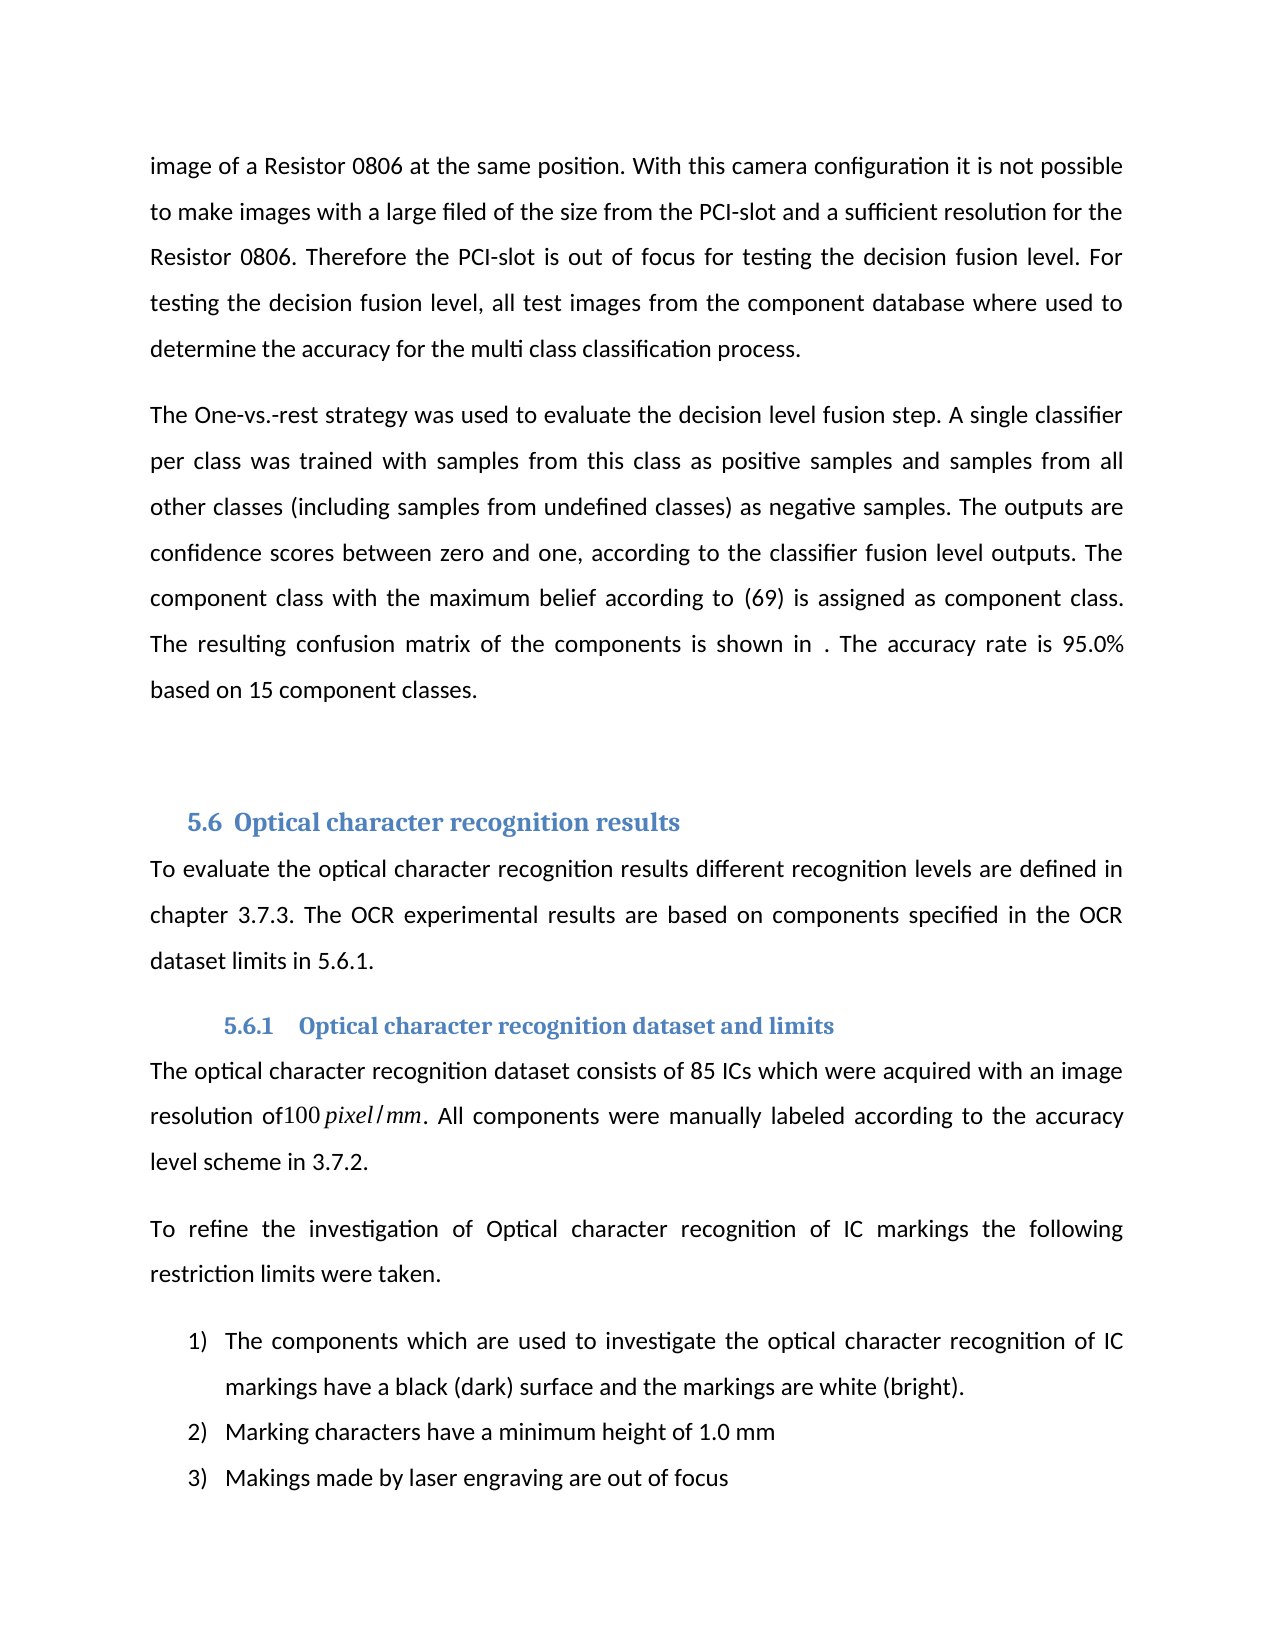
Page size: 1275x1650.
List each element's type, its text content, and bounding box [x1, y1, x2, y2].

list Makings made by laser engraving are out of focus [187, 1462, 1125, 1493]
list Marking characters have a minimum height of 1.0 mm [187, 1417, 1125, 1447]
subtitle Optical character recognition dataset and limits [224, 1012, 1125, 1040]
text The optical character recognition dataset consists of 85 ICs which were acquired with an image resolution of. All components were manually labeled according to the accuracy level scheme in 3.7.2. [150, 1055, 1125, 1177]
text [150, 150, 1125, 363]
list The components which are used to investigate the optical character recognition of IC markings have a black (dark) surface and the markings are white (bright). [187, 1325, 1125, 1401]
subtitle Optical character recognition results [187, 807, 1125, 838]
text To evaluate the optical character recognition results different recognition levels are defined in chapter 3.7.3. The OCR experimental results are based on components specified in the OCR dataset limits in 5.6.1. [150, 854, 1125, 976]
text To refine the investigation of Optical character recognition of IC markings the following restriction limits were taken. [150, 1213, 1125, 1289]
text The One-vs.-rest strategy was used to evaluate the decision level fusion step. A single classifier per class was trained with samples from this class as positive samples and samples from all other classes (including samples from undefined classes) as negative samples. The outputs are confidence scores between zero and one, according to the classifier fusion level outputs. The component class with the maximum belief according to (69) is assigned as component class. The resulting confusion matrix of the components is shown in 0. The accuracy rate is 95.0% based on 15 component classes. [150, 399, 1125, 704]
